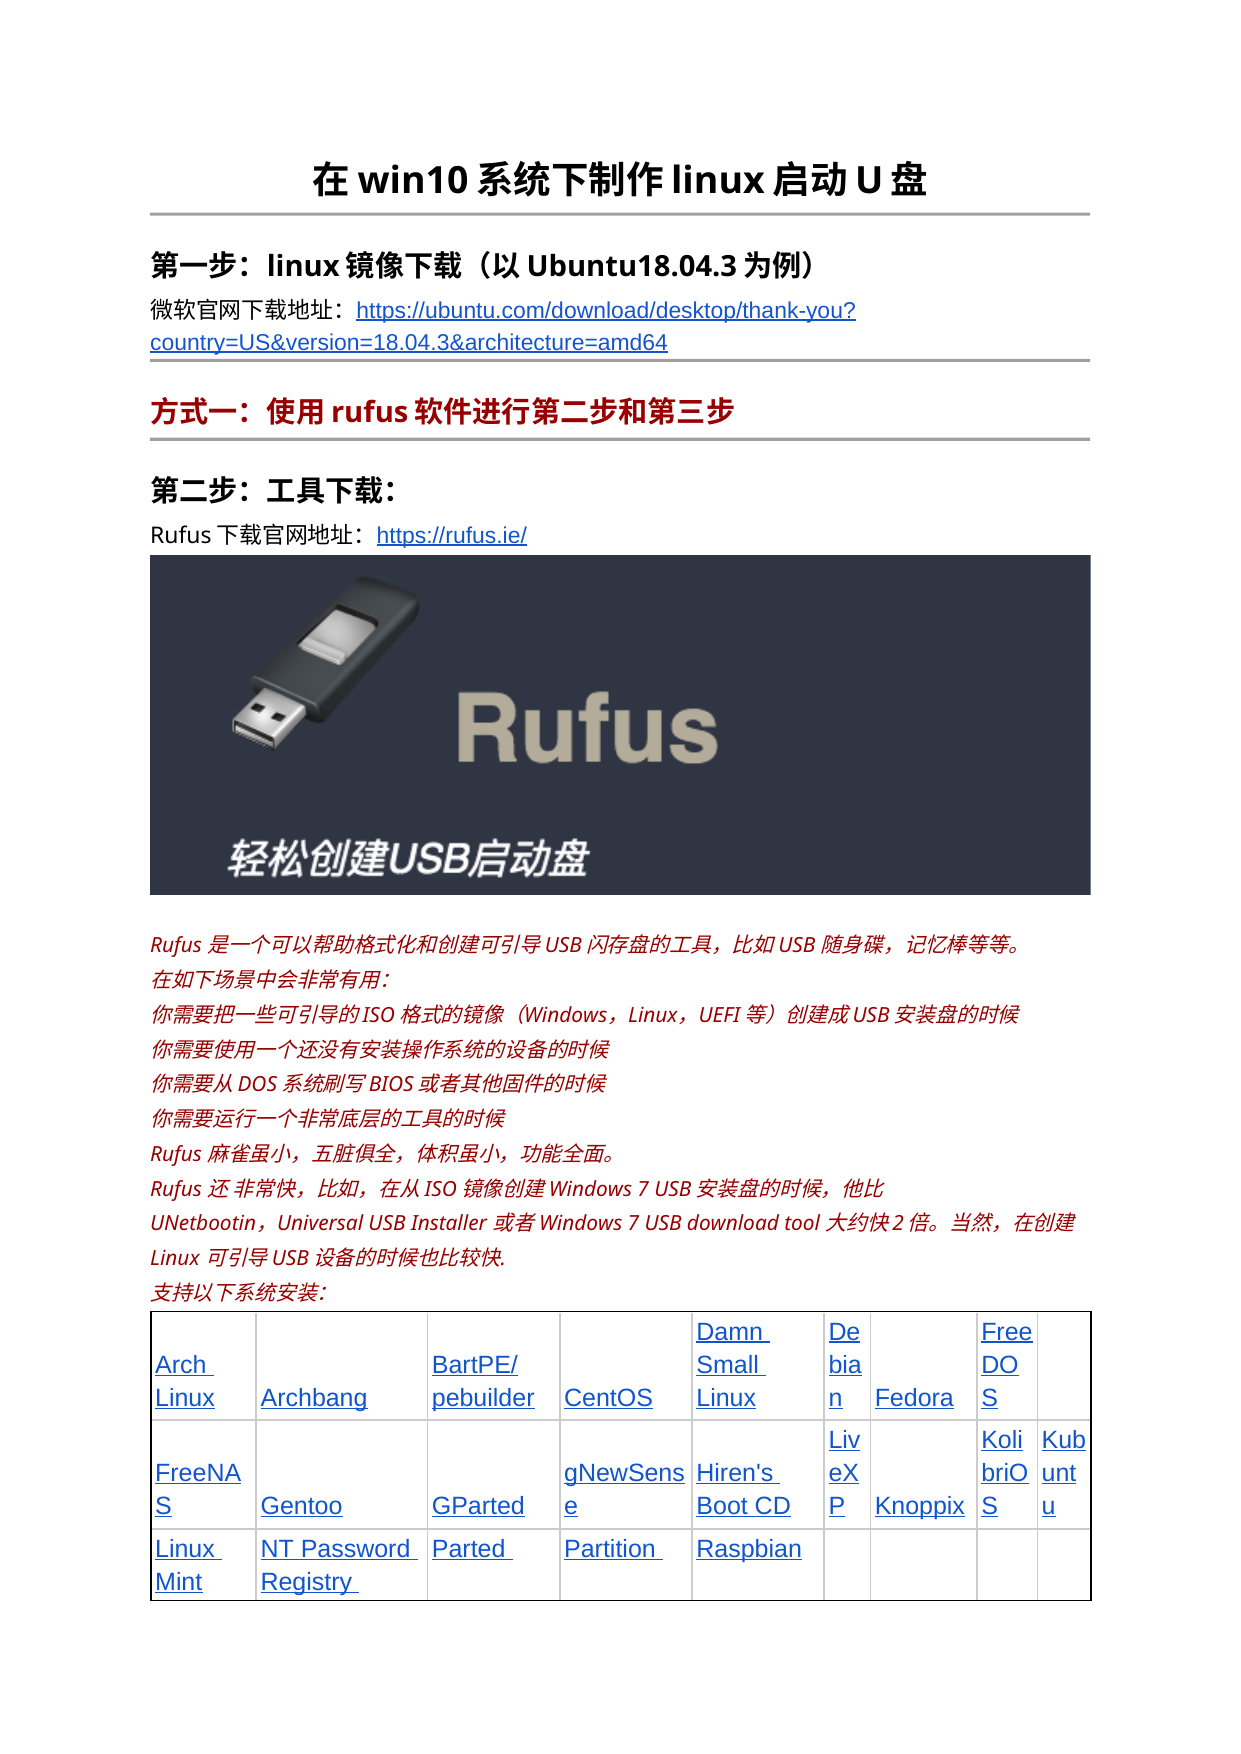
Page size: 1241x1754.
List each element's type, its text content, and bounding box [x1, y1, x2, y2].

text Rufus 是一个可以帮助格式化和创建可引导USB闪存盘的工具，比如 USB 随身碟，记忆棒等等。 [150, 928, 1090, 959]
table_cell KolibriOS [978, 1421, 1037, 1528]
table_cell [1038, 1530, 1090, 1599]
text 第二步：工具下载： [150, 468, 1090, 510]
table_cell Partition Wizard [561, 1530, 691, 1599]
table_cell [978, 1530, 1037, 1599]
table_header Arch Linux [152, 1312, 256, 1419]
table_cell Linux Mint [152, 1530, 255, 1599]
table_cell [257, 1530, 427, 1599]
table_header Archbang [257, 1312, 427, 1419]
table_header Fedora [871, 1312, 977, 1419]
text 你需要把一些可引导的ISO格式的镜像（Windows，Linux，UEFI等）创建成USB安装盘的时候 [150, 998, 1090, 1028]
text 在win10系统下制作linux启动U盘 [150, 150, 1090, 204]
table_header CentOS [561, 1312, 692, 1419]
table_header FreeDOS [978, 1312, 1037, 1419]
table_cell LiveXP [825, 1421, 870, 1528]
table_cell Kubuntu [1038, 1421, 1090, 1528]
text Rufus下载官网地址：https://rufus.ie/ [150, 517, 1090, 550]
table_cell Hiren's Boot CD [693, 1421, 823, 1528]
table_header Damn Small Linux [693, 1312, 824, 1419]
text 你需要使用一个还没有安装操作系统的设备的时候 [150, 1033, 1090, 1063]
text Rufus 麻雀虽小，五脏俱全，体积虽小，功能全面。 [150, 1137, 1090, 1167]
table_cell [871, 1530, 976, 1599]
text 在如下场景中会非常有用： [150, 963, 1090, 993]
table_header BartPE/pebuilder [428, 1312, 560, 1419]
table_header [1038, 1312, 1090, 1419]
text Rufus 还 非常快，比如，在从ISO镜像创建 Windows 7 USB安装盘的时候，他比 UNetbootin，Universal USB Installer 或者 Windows 7 USB download tool 大约快2倍。当然，在创建 Linux 可引导USB设备的时候也比较快. [150, 1172, 1090, 1272]
table_cell gNewSense [561, 1421, 691, 1528]
table_cell Parted Magic [428, 1530, 559, 1599]
table_cell [825, 1530, 870, 1599]
table_cell Raspbian [693, 1530, 823, 1599]
table_cell Gentoo [257, 1421, 427, 1528]
table_header Debian [825, 1312, 870, 1419]
text 微软官网下载地址：https://ubuntu.com/download/desktop/thank-you?country=US&version=18.04.3&architecture=amd64 [150, 292, 1090, 355]
text 第一步：linux镜像下载（以Ubuntu18.04.3为例） [150, 243, 1090, 285]
table_cell Knoppix [871, 1421, 976, 1528]
text 方式一：使用rufus软件进行第二步和第三步 [150, 389, 1090, 431]
text 支持以下系统安装： [150, 1276, 1090, 1306]
table_cell FreeNAS [152, 1421, 255, 1528]
text 你需要从DOS系统刷写BIOS或者其他固件的时候 [150, 1067, 1090, 1098]
table_cell GParted [428, 1421, 559, 1528]
picture [150, 555, 1091, 895]
text 你需要运行一个非常底层的工具的时候 [150, 1102, 1090, 1132]
